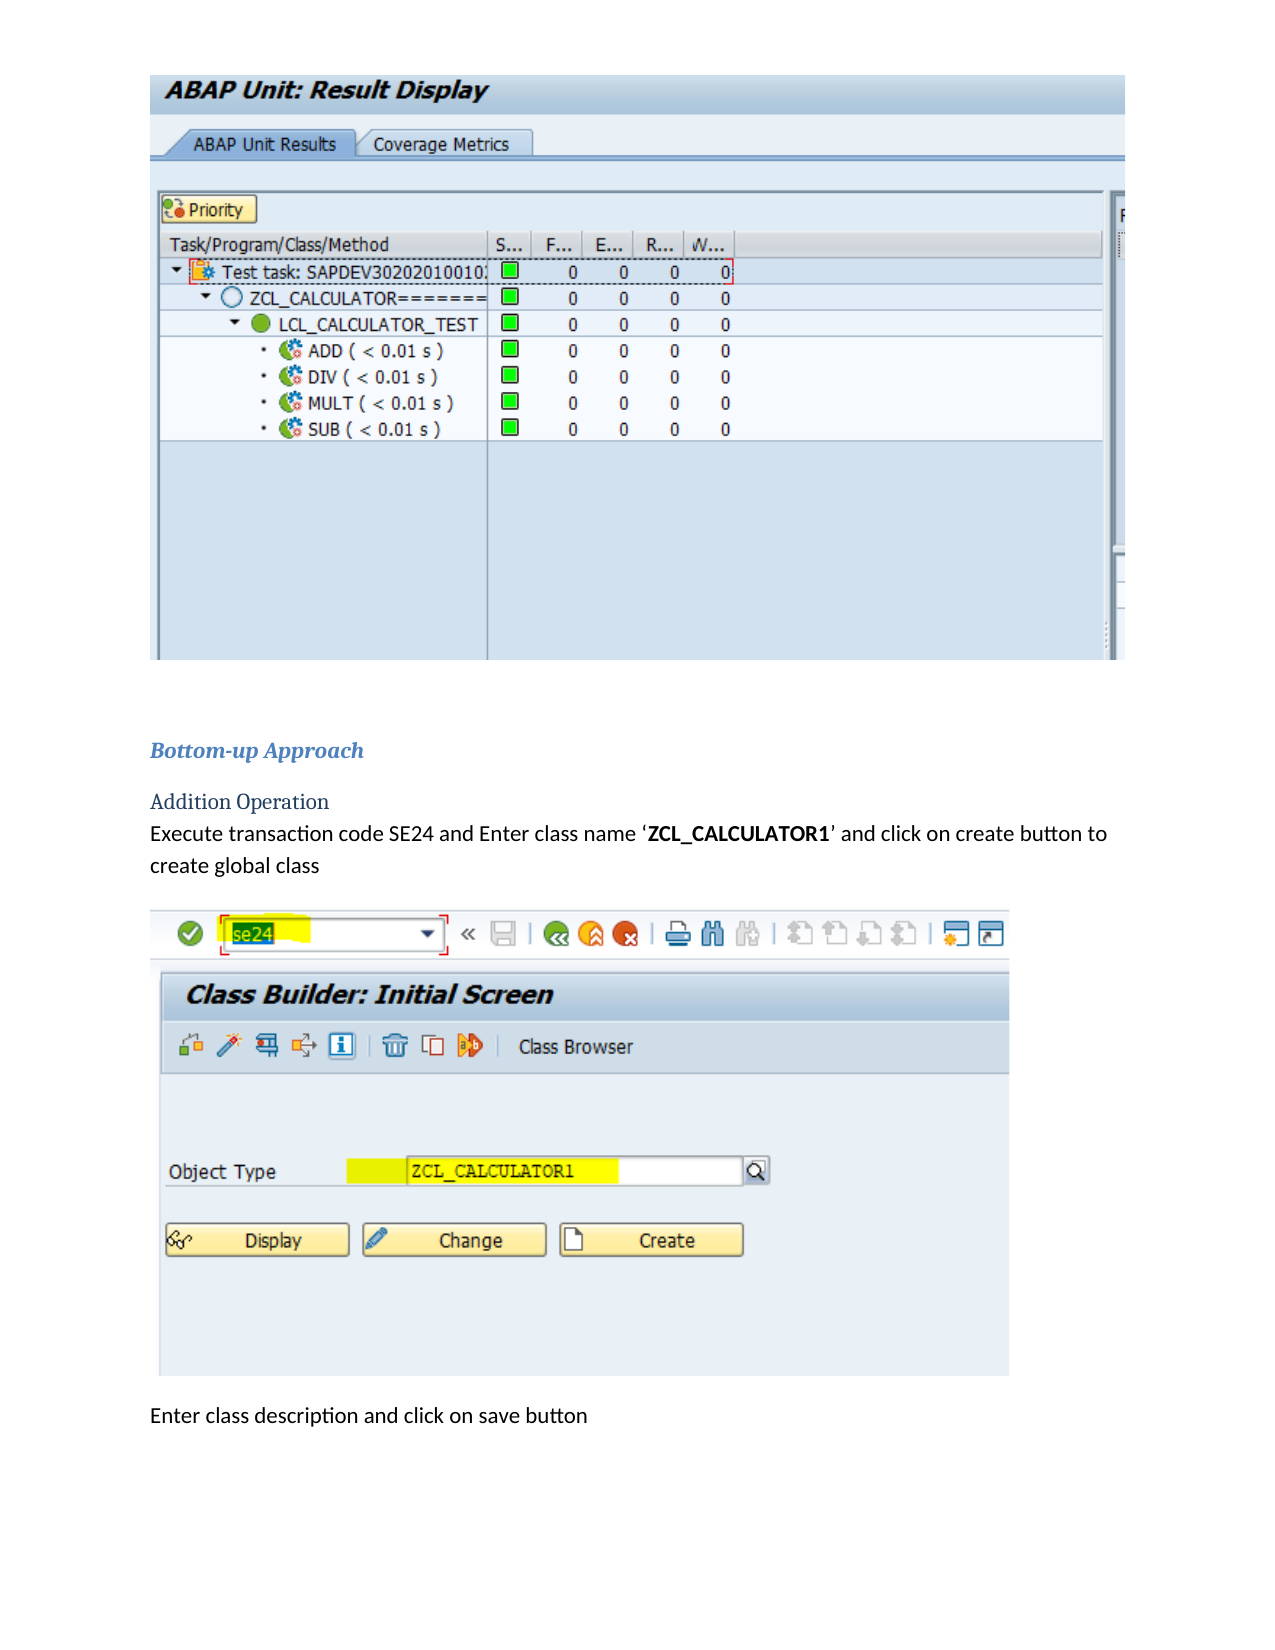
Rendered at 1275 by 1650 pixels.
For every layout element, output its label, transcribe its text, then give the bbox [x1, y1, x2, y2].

text Execute transaction code SE24 and Enter class name ‘ZCL_CALCULATOR1’ and click on create button to create global class [150, 819, 1125, 879]
subtitle Addition Operation [150, 789, 1125, 815]
picture [150, 75, 1125, 660]
subtitle Bottom-up Approach [150, 738, 1125, 764]
picture [150, 904, 1010, 1376]
text Enter class description and click on save button [150, 1401, 1125, 1429]
